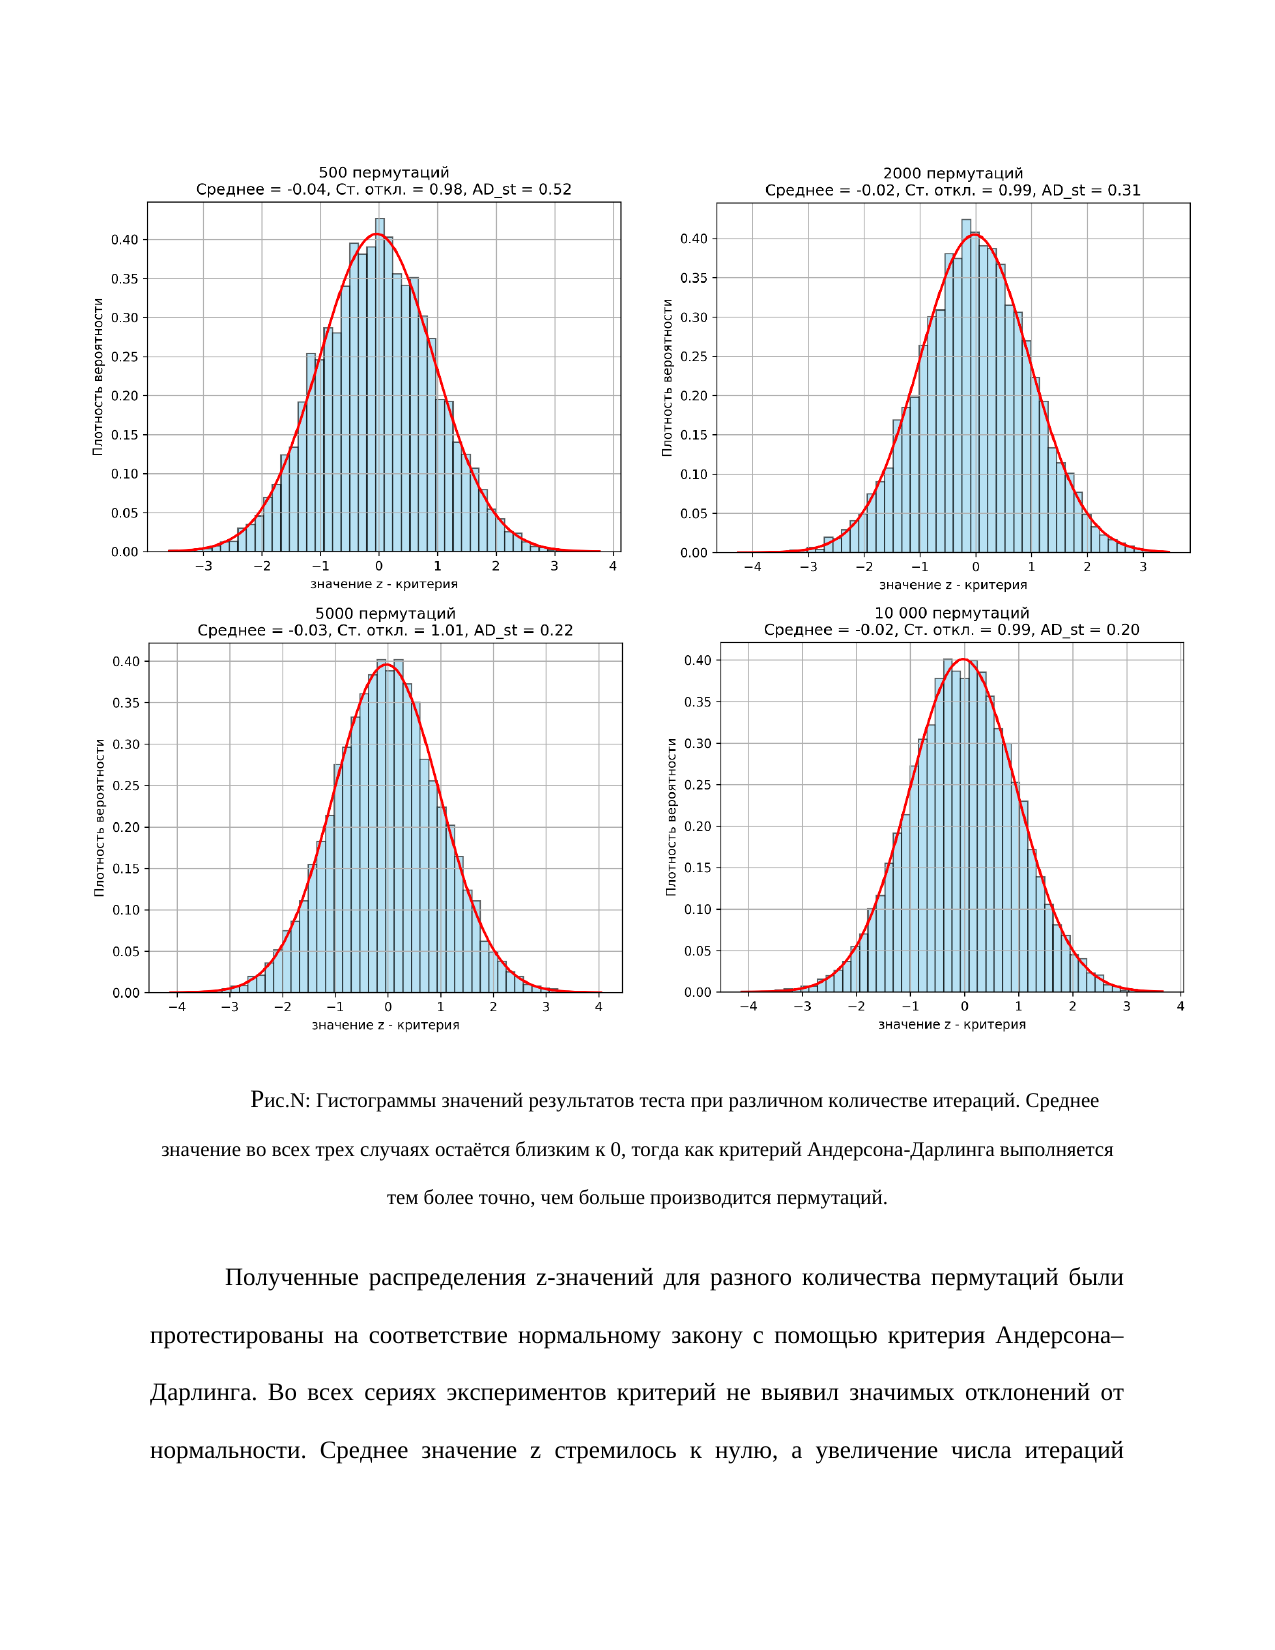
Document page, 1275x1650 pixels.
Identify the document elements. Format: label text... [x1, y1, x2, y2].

picture [67, 150, 1211, 1056]
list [150, 1262, 1125, 1463]
text Рис.N: Гистограммы значений результатов теста при различном количестве итераций. Среднее значение во всех трех случаях остаётся близким к 0, тогда как критерий Андерсона-Дарлинга выполняется тем более точно, чем больше производится пермутаций. [150, 1056, 1125, 1209]
